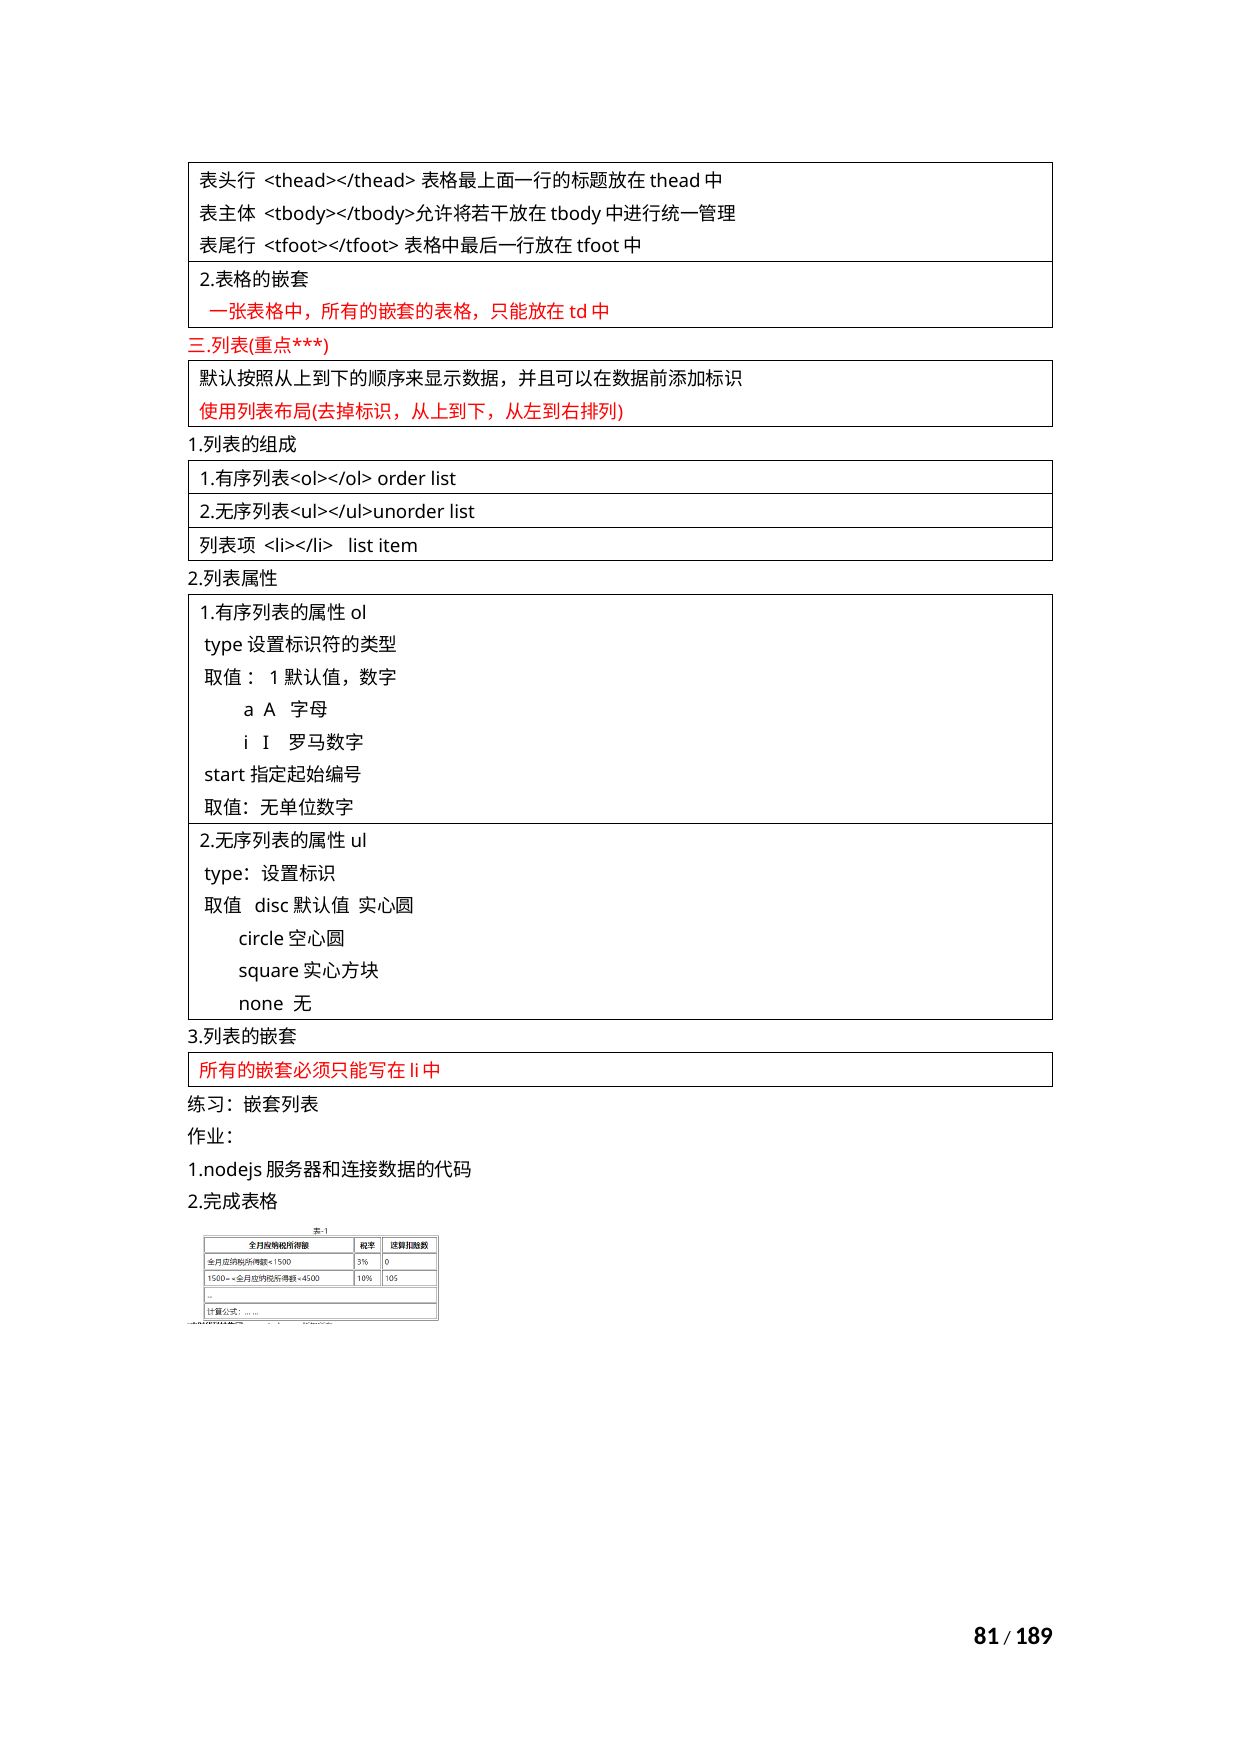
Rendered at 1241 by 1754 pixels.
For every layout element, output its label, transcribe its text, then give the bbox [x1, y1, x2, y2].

text 练习：嵌套列表 [187, 1087, 1053, 1119]
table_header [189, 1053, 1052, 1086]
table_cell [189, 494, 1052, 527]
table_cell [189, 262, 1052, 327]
text 2.列表属性 [187, 561, 1053, 594]
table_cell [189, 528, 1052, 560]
text 3.列表的嵌套 [187, 1020, 1053, 1052]
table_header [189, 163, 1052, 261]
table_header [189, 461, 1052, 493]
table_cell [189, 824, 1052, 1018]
text 1.nodejs服务器和连接数据的代码 [187, 1152, 1053, 1184]
text 作业： [187, 1119, 1053, 1152]
picture [187, 1216, 444, 1324]
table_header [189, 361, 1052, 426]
text 2.完成表格 [187, 1184, 1053, 1217]
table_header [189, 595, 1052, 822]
text 三.列表(重点***) [187, 328, 1053, 360]
text 1.列表的组成 [187, 427, 1053, 460]
